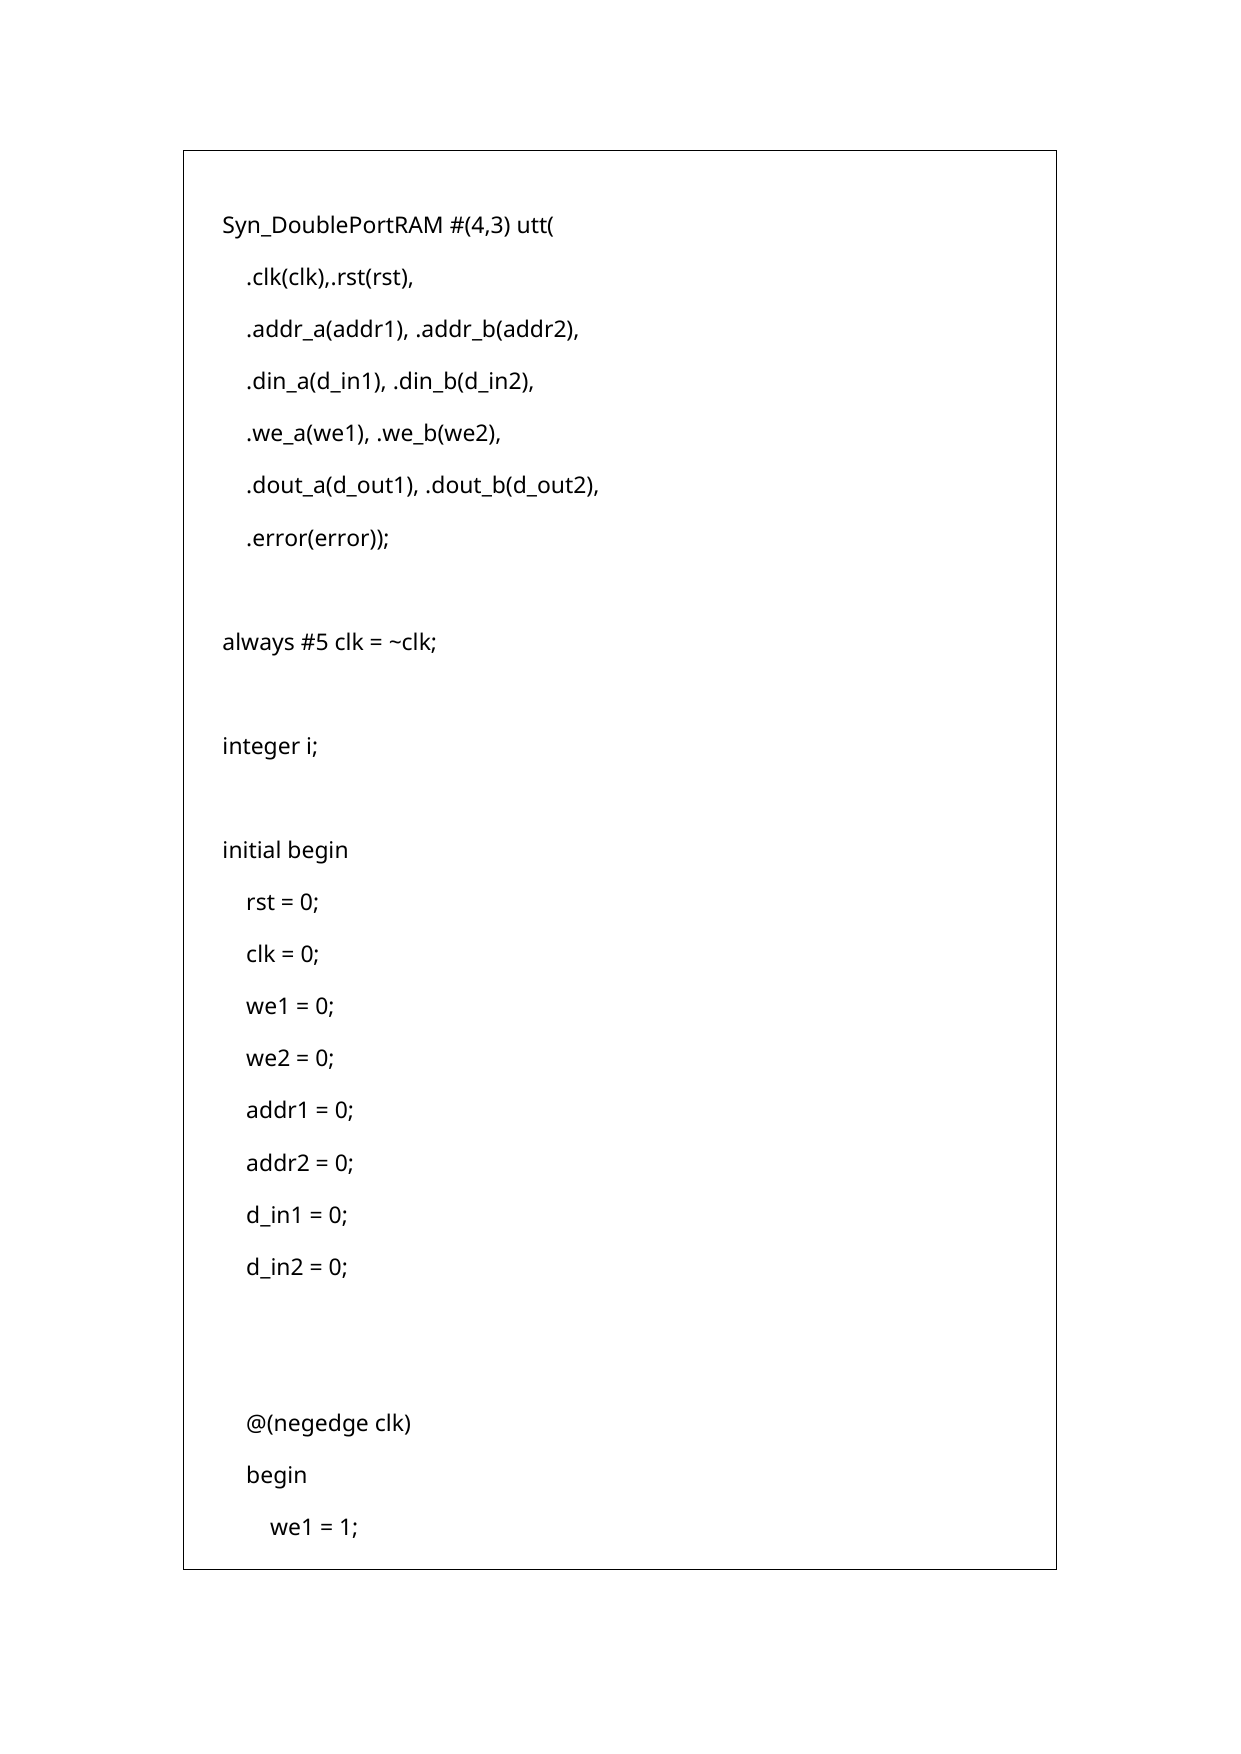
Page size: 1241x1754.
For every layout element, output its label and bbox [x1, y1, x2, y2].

table_cell [184, 151, 1056, 1569]
